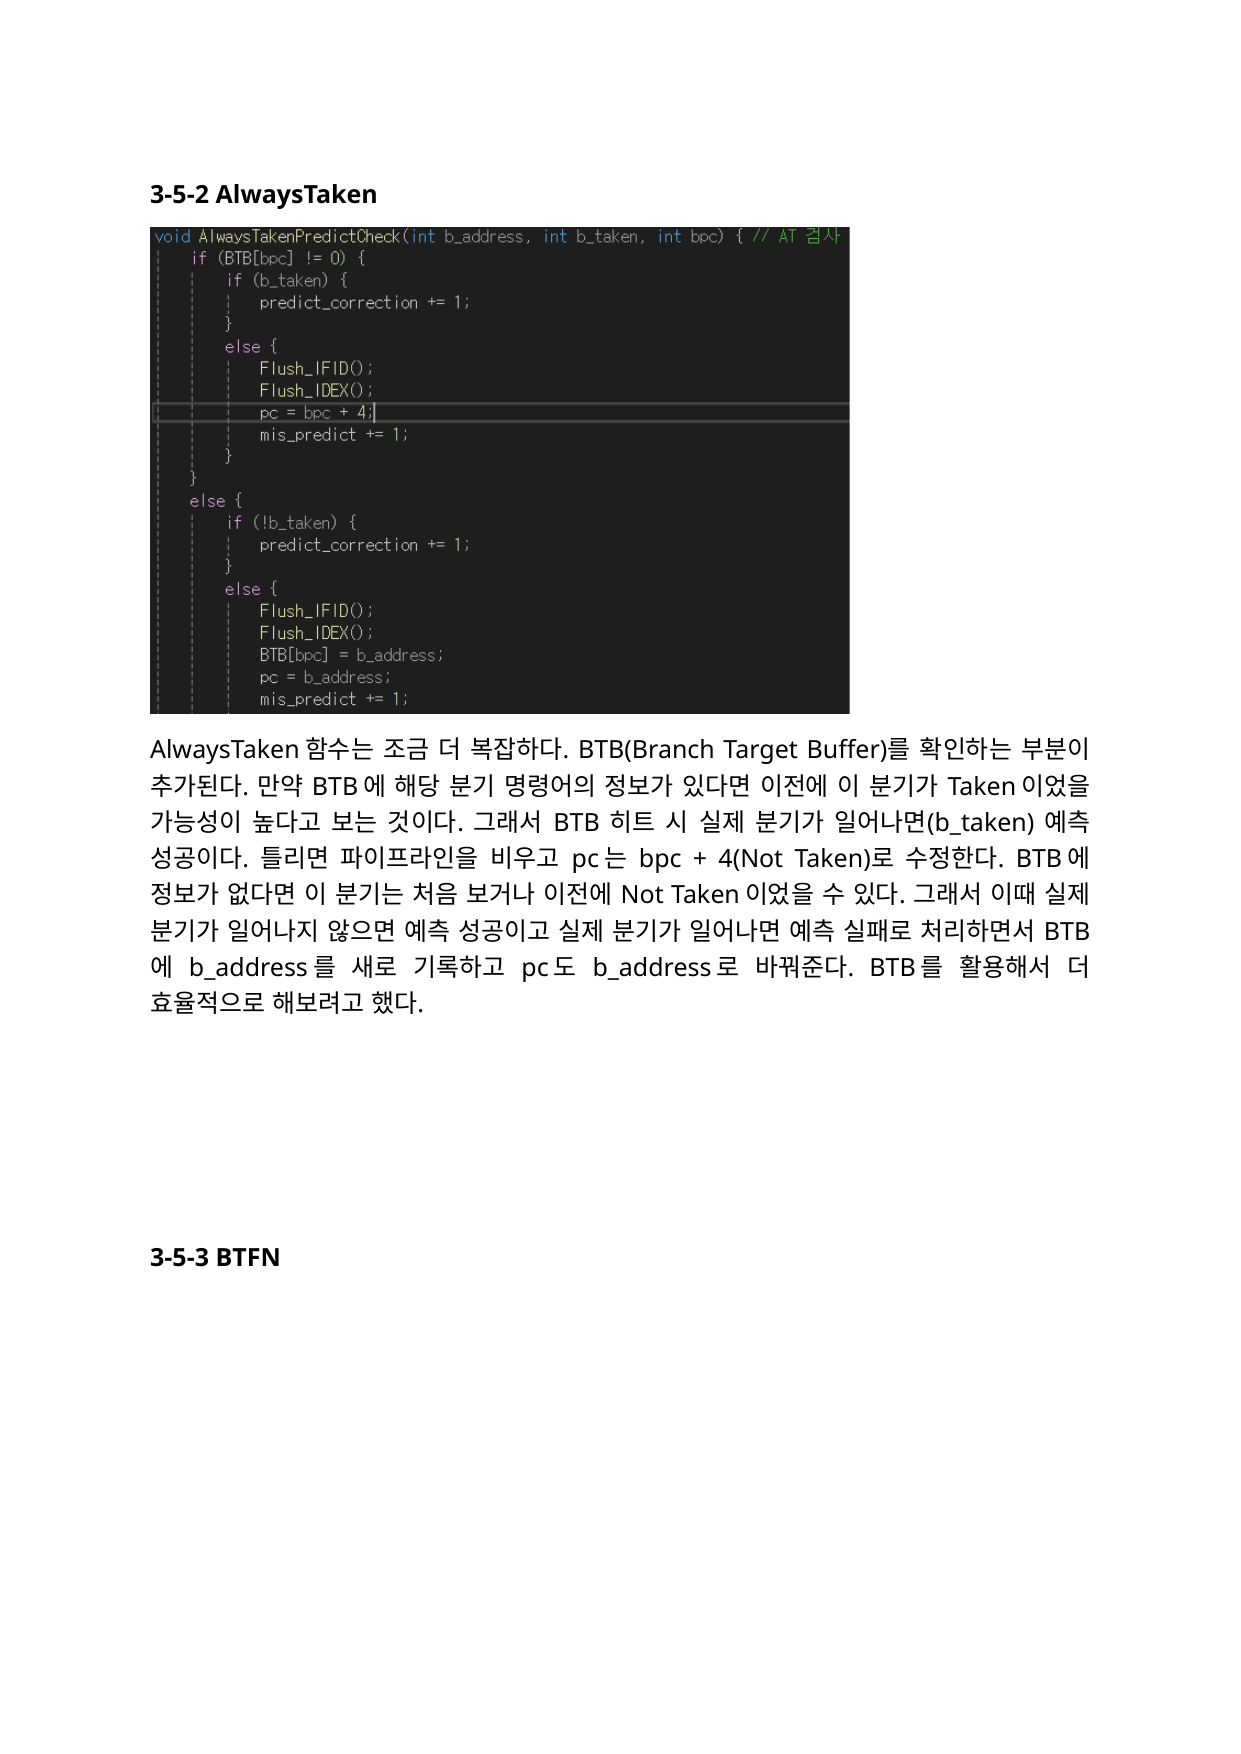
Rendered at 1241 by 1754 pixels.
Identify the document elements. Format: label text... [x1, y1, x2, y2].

text 3-5-2 AlwaysTaken [150, 177, 1090, 211]
text AlwaysTaken함수는 조금 더 복잡하다. BTB(Branch Target Buffer)를 확인하는 부분이 추가된다. 만약 BTB에 해당 분기 명령어의 정보가 있다면 이전에 이 분기가 Taken이었을 가능성이 높다고 보는 것이다. 그래서 BTB 히트 시 실제 분기가 일어나면(b_taken) 예측 성공이다. 틀리면 파이프라인을 비우고 pc는 bpc + 4(Not Taken)로 수정한다. BTB에 정보가 없다면 이 분기는 처음 보거나 이전에 Not Taken이었을 수 있다. 그래서 이때 실제 분기가 일어나지 않으면 예측 성공이고 실제 분기가 일어나면 예측 실패로 처리하면서 BTB에 b_address를 새로 기록하고 pc도 b_address로 바꿔준다. BTB를 활용해서 더 효율적으로 해보려고 했다. [150, 730, 1090, 1020]
picture [150, 227, 850, 714]
text 3-5-3 BTFN [150, 1239, 1090, 1274]
